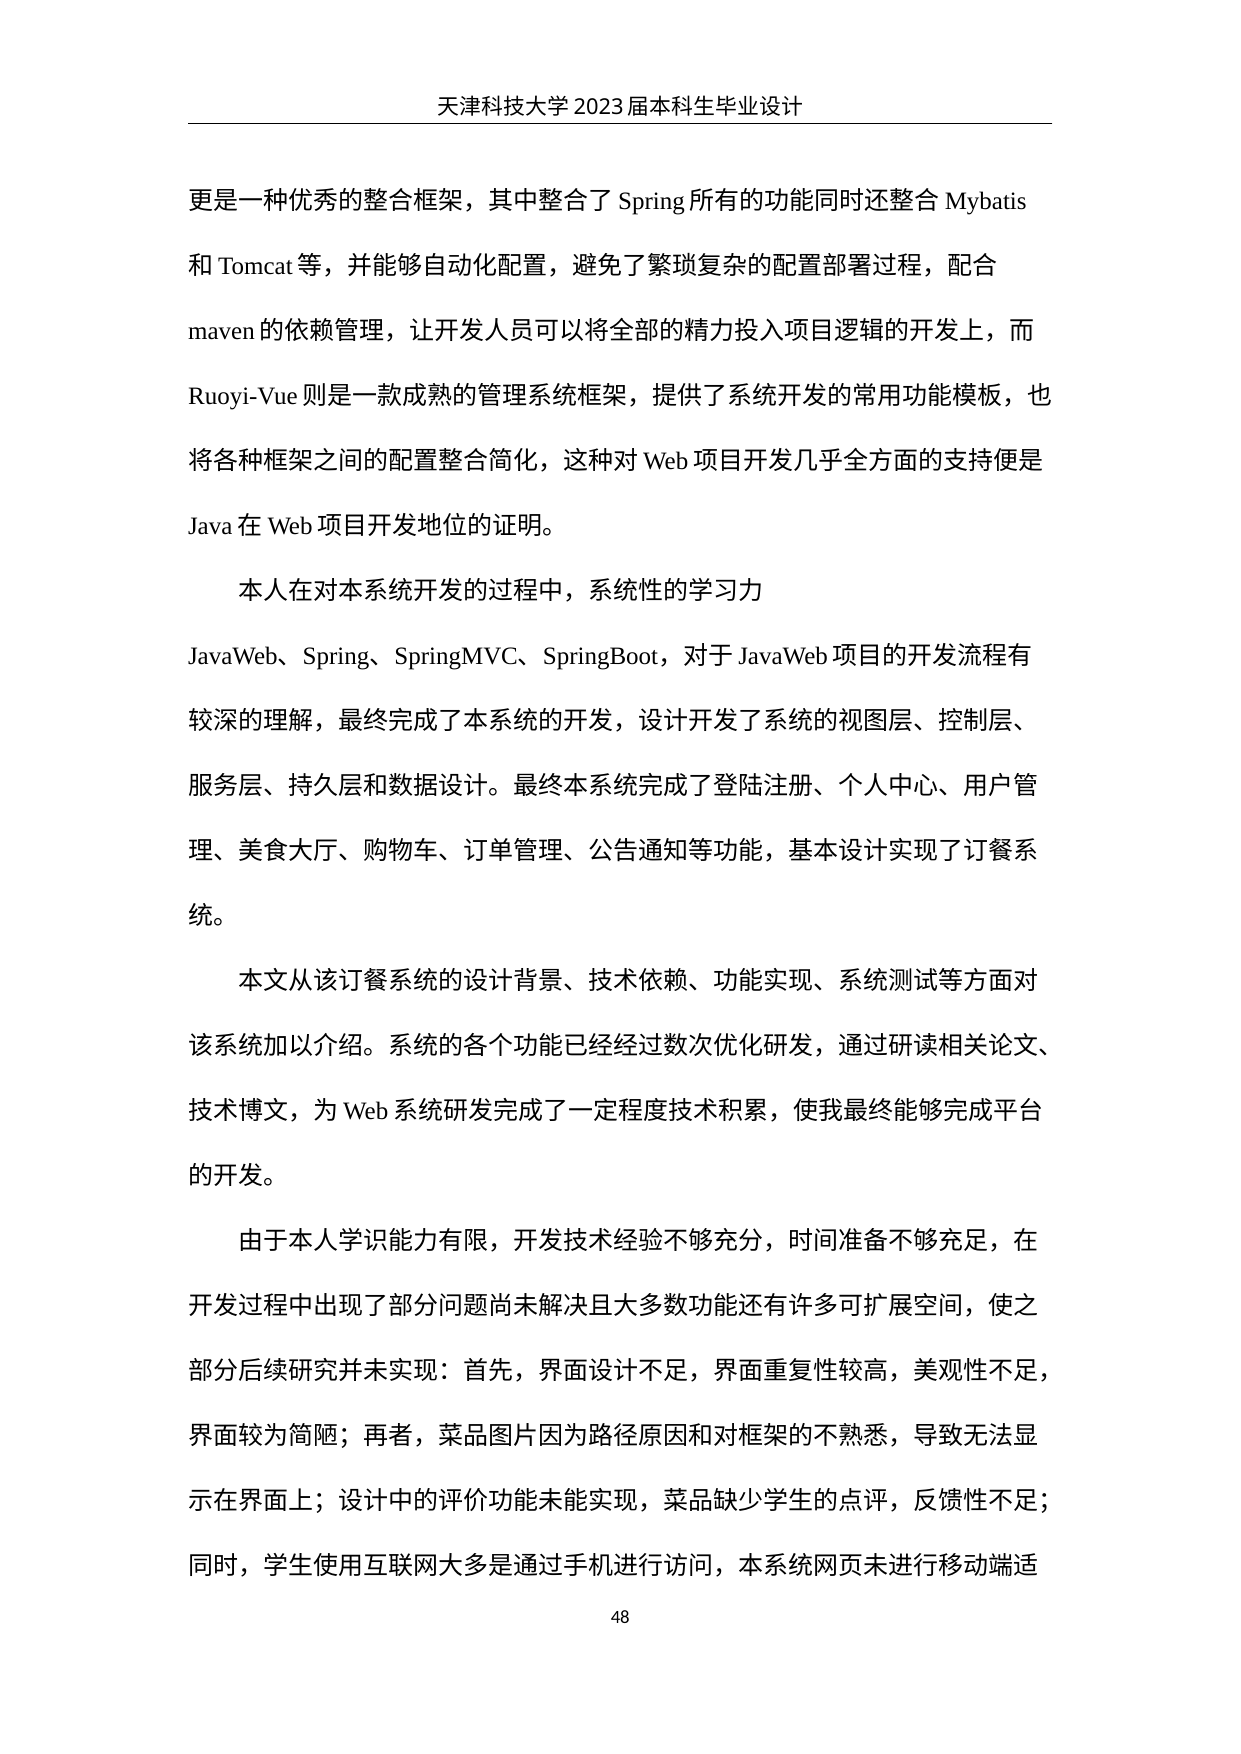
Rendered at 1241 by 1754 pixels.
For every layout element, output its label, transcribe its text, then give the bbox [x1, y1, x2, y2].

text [188, 1206, 1052, 1596]
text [188, 166, 1052, 556]
text 本文从该订餐系统的设计背景、技术依赖、功能实现、系统测试等方面对该系统加以介绍。系统的各个功能已经经过数次优化研发，通过研读相关论文、技术博文，为Web系统研发完成了一定程度技术积累，使我最终能够完成平台的开发。 [188, 946, 1052, 1206]
text 本人在对本系统开发的过程中，系统性的学习力JavaWeb、Spring、SpringMVC、SpringBoot，对于JavaWeb项目的开发流程有较深的理解，最终完成了本系统的开发，设计开发了系统的视图层、控制层、服务层、持久层和数据设计。最终本系统完成了登陆注册、个人中心、用户管理、美食大厅、购物车、订单管理、公告通知等功能，基本设计实现了订餐系统。 [188, 556, 1052, 946]
